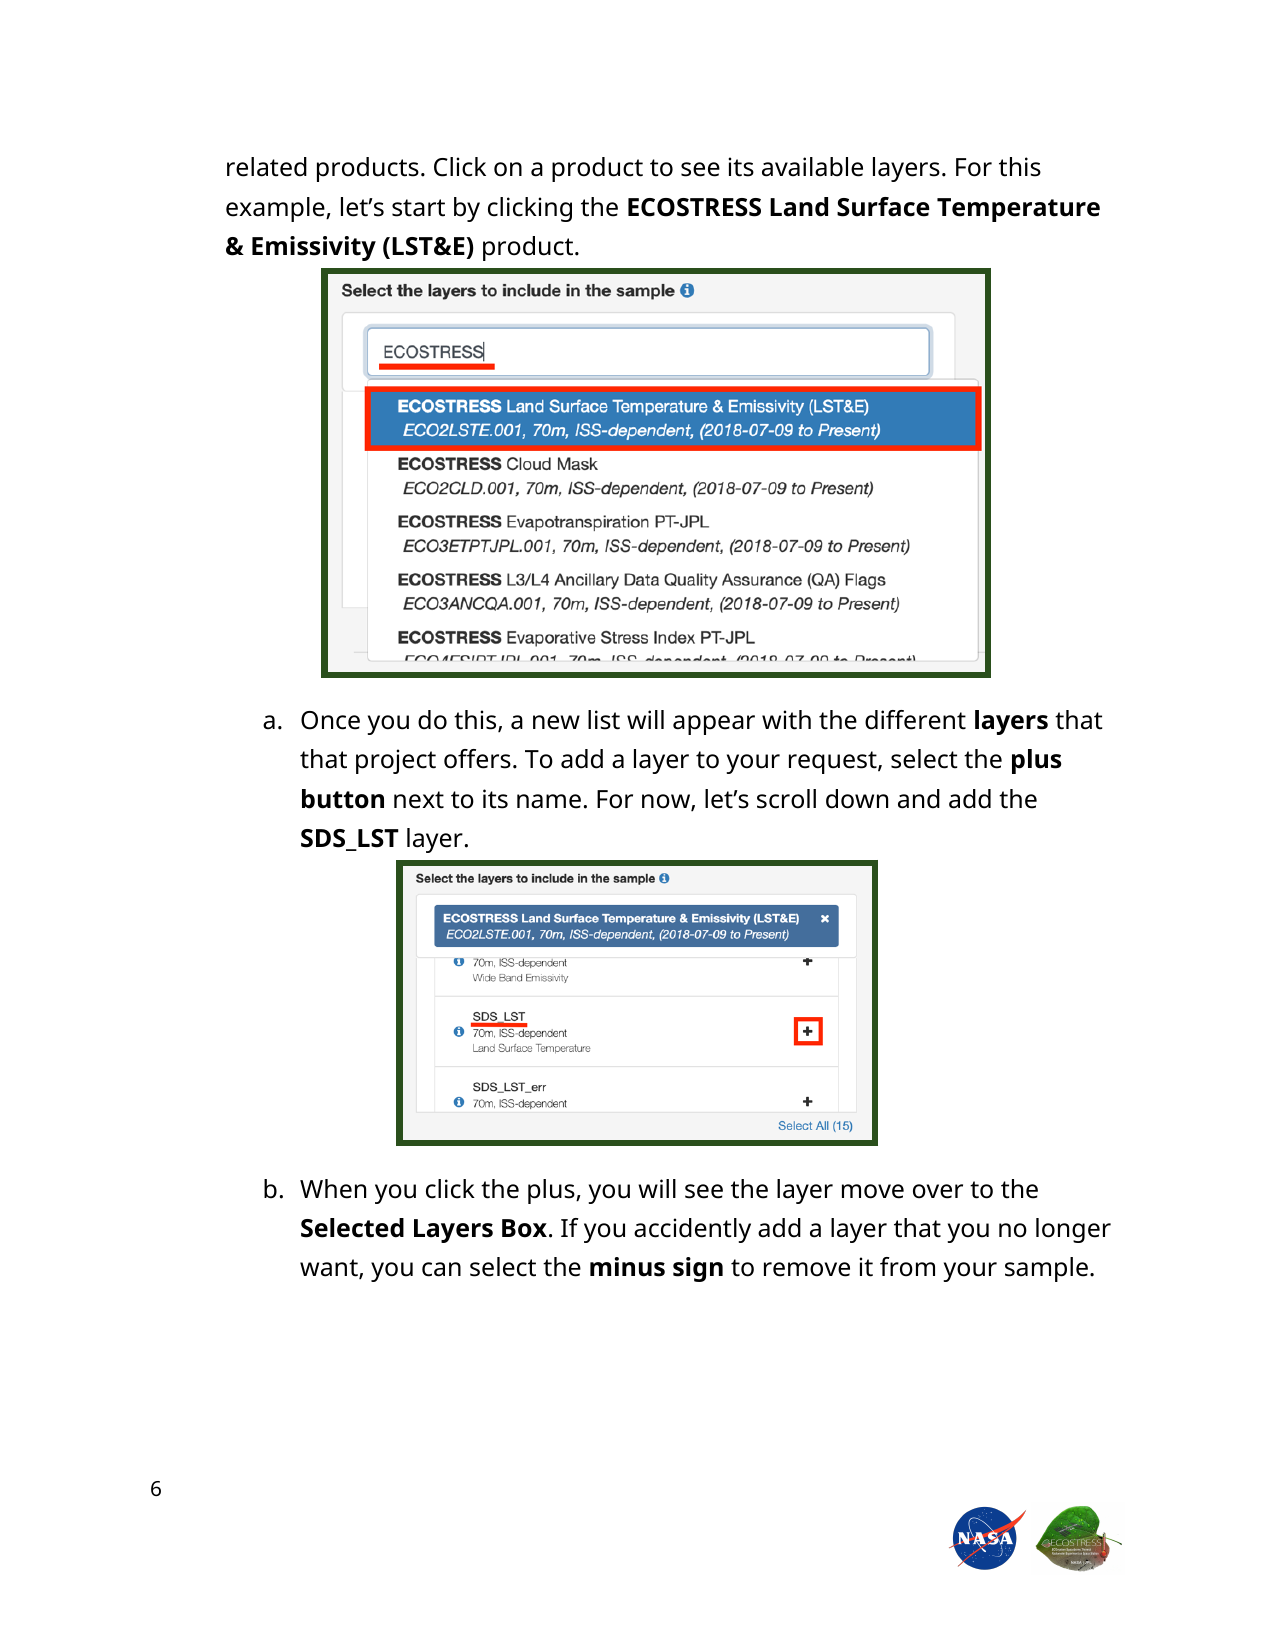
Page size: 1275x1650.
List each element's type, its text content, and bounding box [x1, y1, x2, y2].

list When you click the plus, you will see the layer move over to the Selected Layers Box. If you accidently add a layer that you no longer want, you can select the minus sign to remove it from your sample. [262, 1171, 1125, 1284]
picture [403, 866, 872, 1140]
picture [946, 1502, 1125, 1575]
list Once you do this, a new list will appear with the different layers that that project offers. To add a layer to your request, select the plus button next to its name. For now, let’s scroll down and add the SDS_LST layer. [262, 703, 1125, 854]
picture [328, 274, 985, 672]
